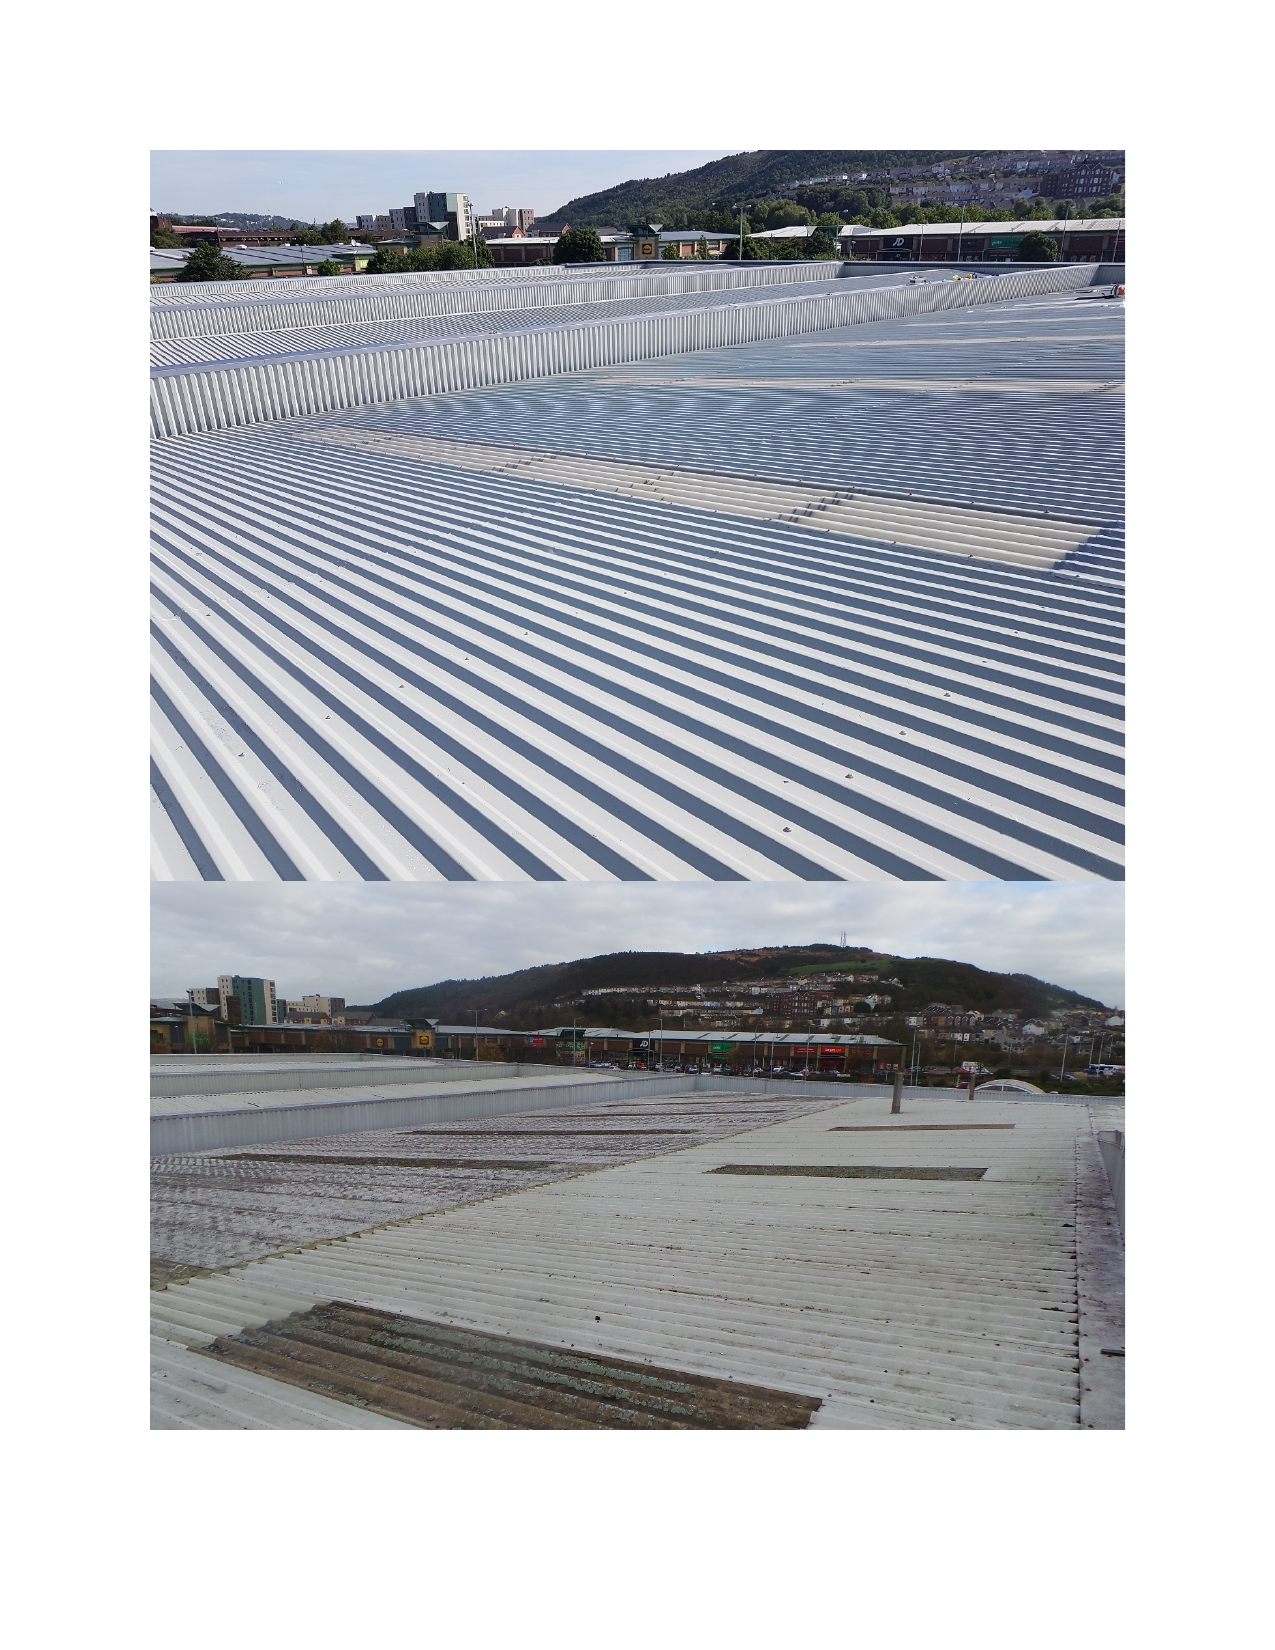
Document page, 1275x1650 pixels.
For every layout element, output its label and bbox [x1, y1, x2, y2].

picture [150, 150, 1125, 1430]
